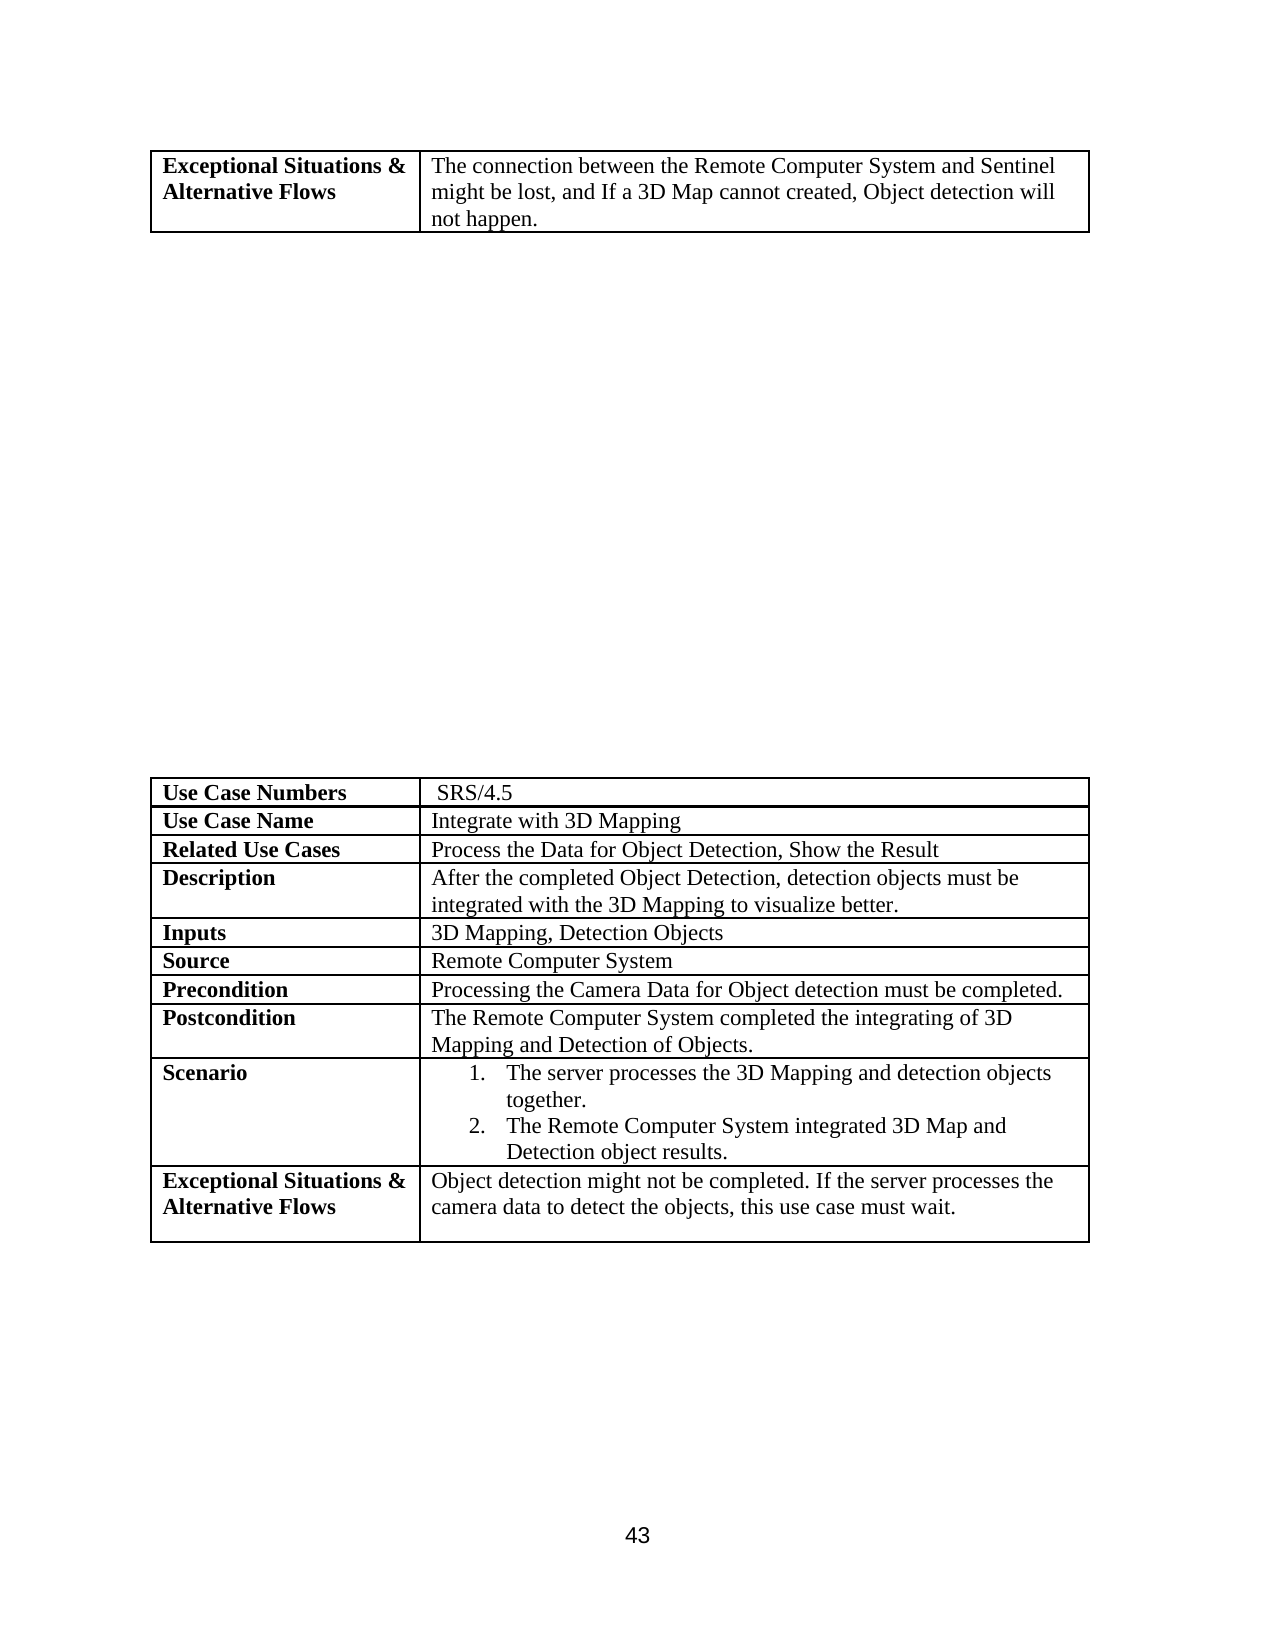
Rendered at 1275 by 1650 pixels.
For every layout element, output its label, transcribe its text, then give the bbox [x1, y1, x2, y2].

table_cell After the completed Object Detection, detection objects must be integrated with the 3D Mapping to visualize better. [421, 864, 1088, 917]
table_cell The connection between the Remote Computer System and Sentinel might be lost, and If a 3D Map cannot created, Object detection will not happen. [421, 152, 1088, 231]
table_cell Integrate with 3D Mapping [421, 808, 1088, 834]
table_cell Process the Data for Object Detection, Show the Result [421, 836, 1088, 862]
table_cell The Remote Computer System completed the integrating of 3D Mapping and Detection of Objects. [421, 1005, 1088, 1057]
table_cell Precondition [152, 976, 419, 1002]
table_cell Postcondition [152, 1005, 419, 1057]
table_cell Object detection might not be completed. If the server processes the camera data to detect the objects, this use case must wait. [421, 1167, 1088, 1241]
table_cell Exceptional Situations & Alternative Flows [152, 152, 419, 231]
table_header Use Case Numbers [152, 779, 419, 805]
table_header SRS/4.5 [421, 779, 1088, 805]
table_cell Exceptional Situations & Alternative Flows [152, 1167, 419, 1241]
table_cell 3D Mapping, Detection Objects [421, 919, 1088, 946]
table_cell Source [152, 948, 419, 974]
table_cell Processing the Camera Data for Object detection must be completed. [421, 976, 1088, 1002]
table_cell Use Case Name [152, 808, 419, 834]
table_cell Inputs [152, 919, 419, 946]
table_cell Related Use Cases [152, 836, 419, 862]
table_cell Description [152, 864, 419, 917]
table_cell Scenario [152, 1059, 419, 1165]
table_cell The server processes the 3D Mapping and detection objects together. The Remote Computer System integrated 3D Map and Detection object results. [421, 1059, 1088, 1165]
table_cell Remote Computer System [421, 948, 1088, 974]
